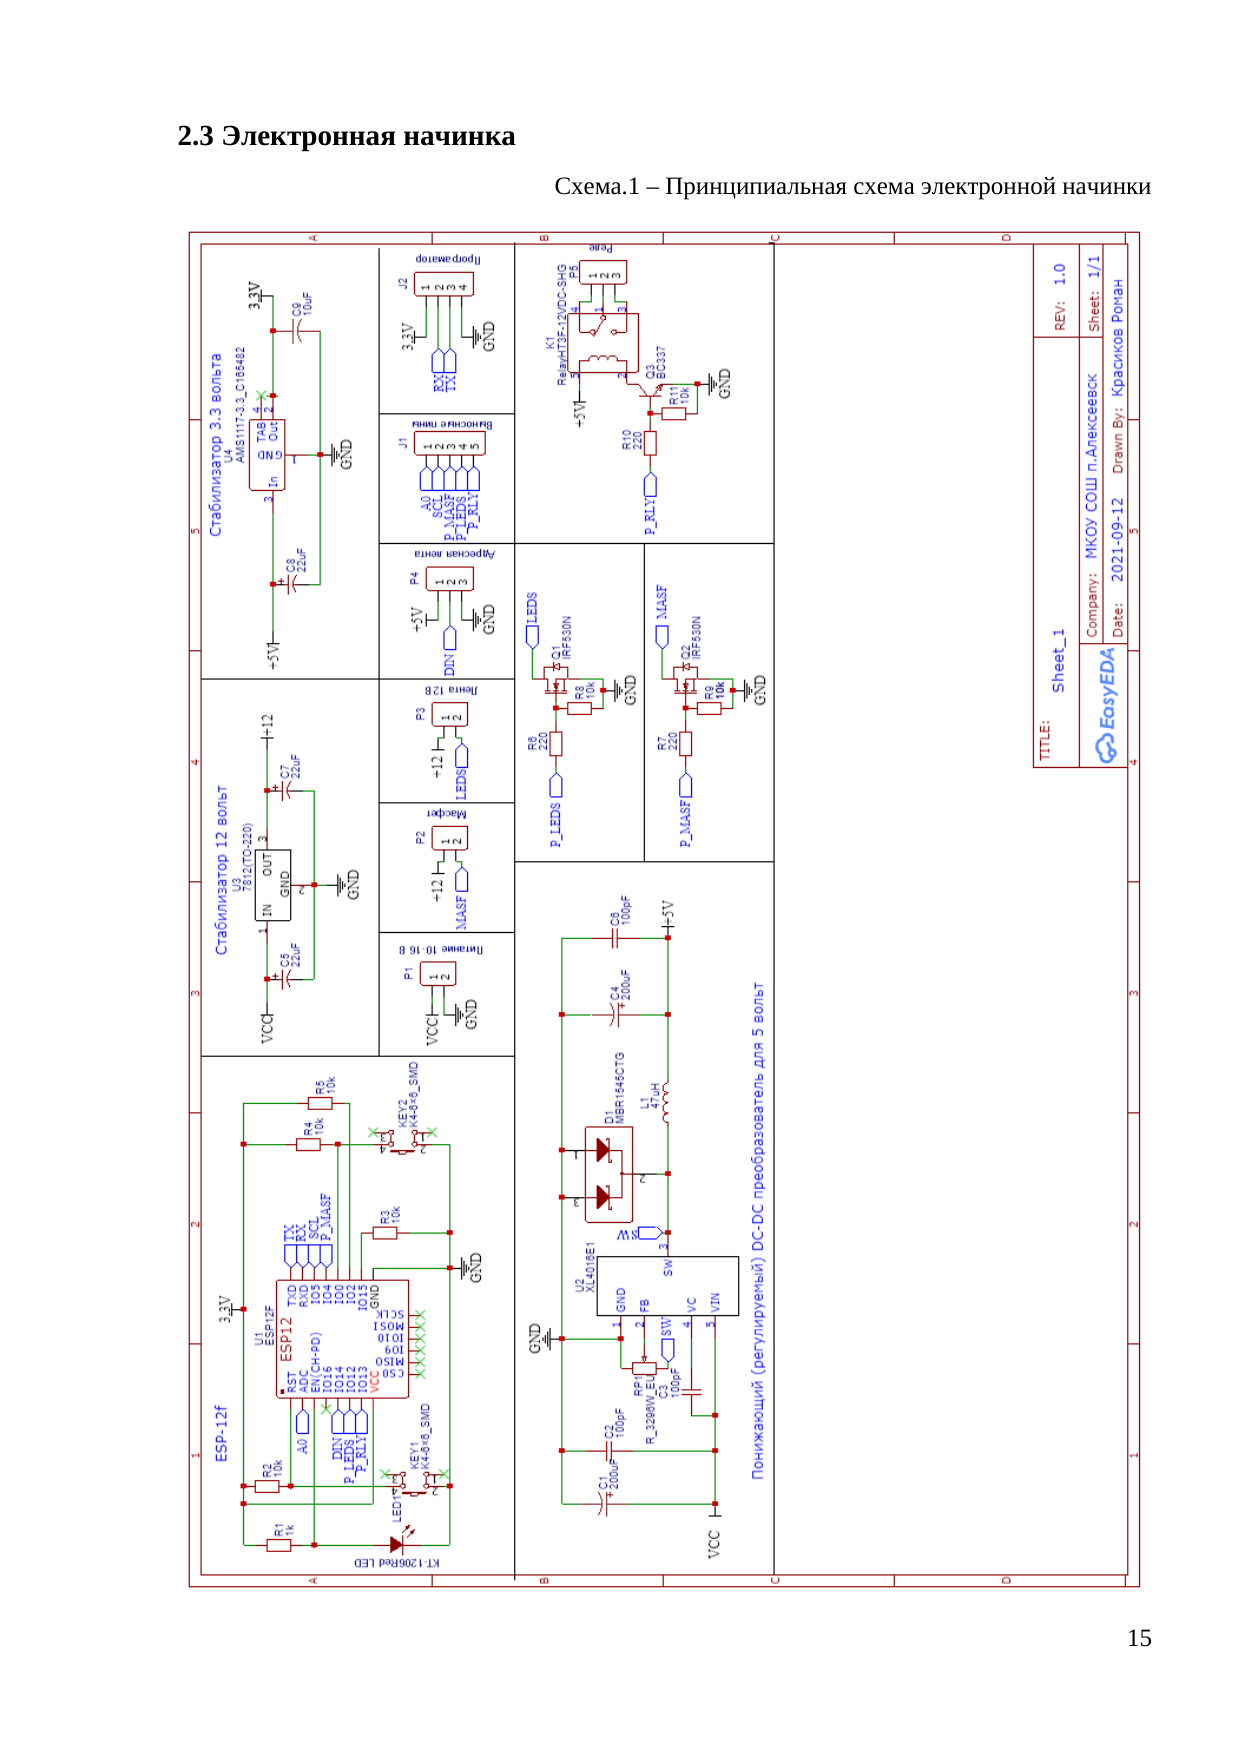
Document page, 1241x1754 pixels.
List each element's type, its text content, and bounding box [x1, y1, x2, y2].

text 2.3 Электронная начинка [177, 118, 1152, 152]
picture [177, 220, 1152, 1598]
text Схема.1 – Принципиальная схема электронной начинки [177, 171, 1152, 200]
